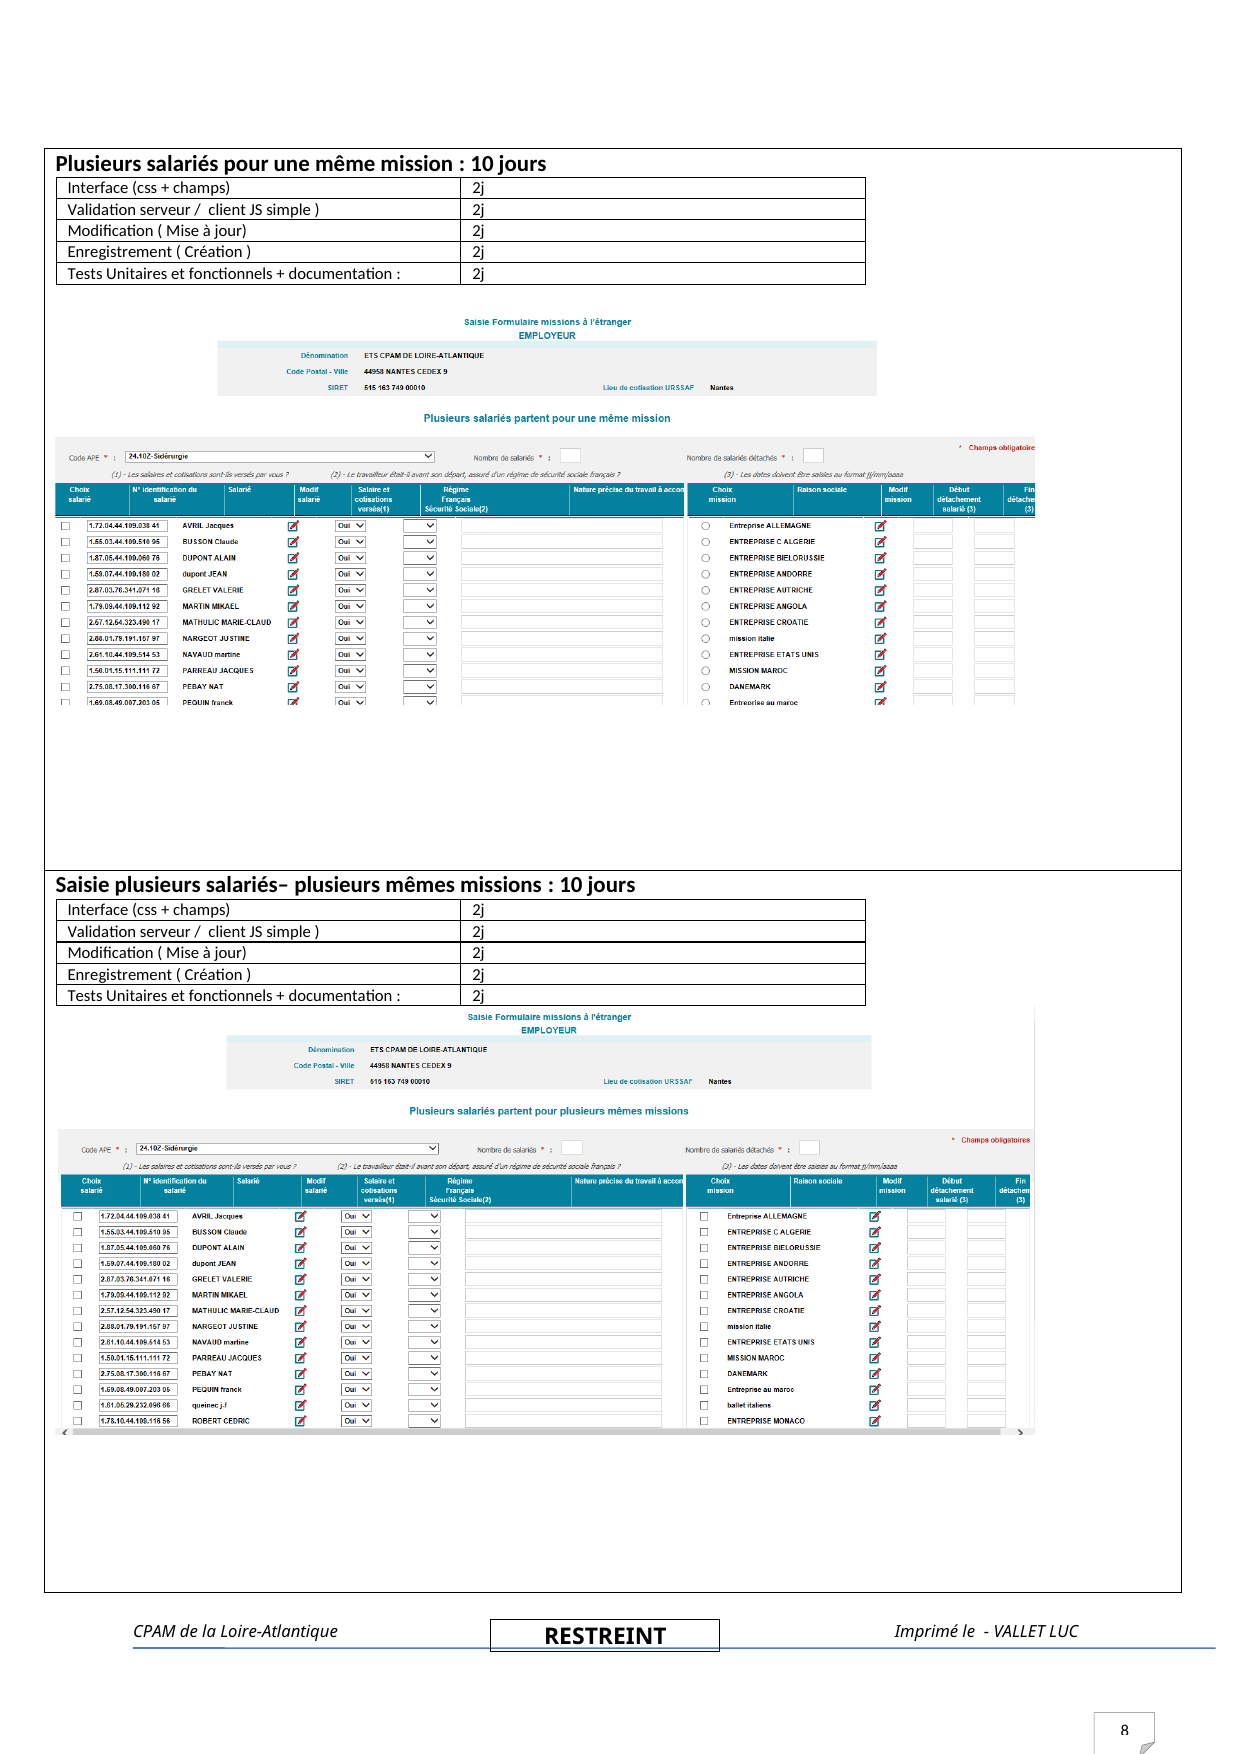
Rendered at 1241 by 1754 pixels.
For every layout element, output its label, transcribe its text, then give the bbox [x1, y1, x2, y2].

picture [55, 1006, 1036, 1435]
picture [55, 312, 1036, 705]
table_cell Plusieurs salariés pour une même mission : 10 jours [45, 149, 1181, 869]
table_cell Saisie plusieurs salariés– plusieurs mêmes missions : 10 jours [45, 871, 1181, 1592]
